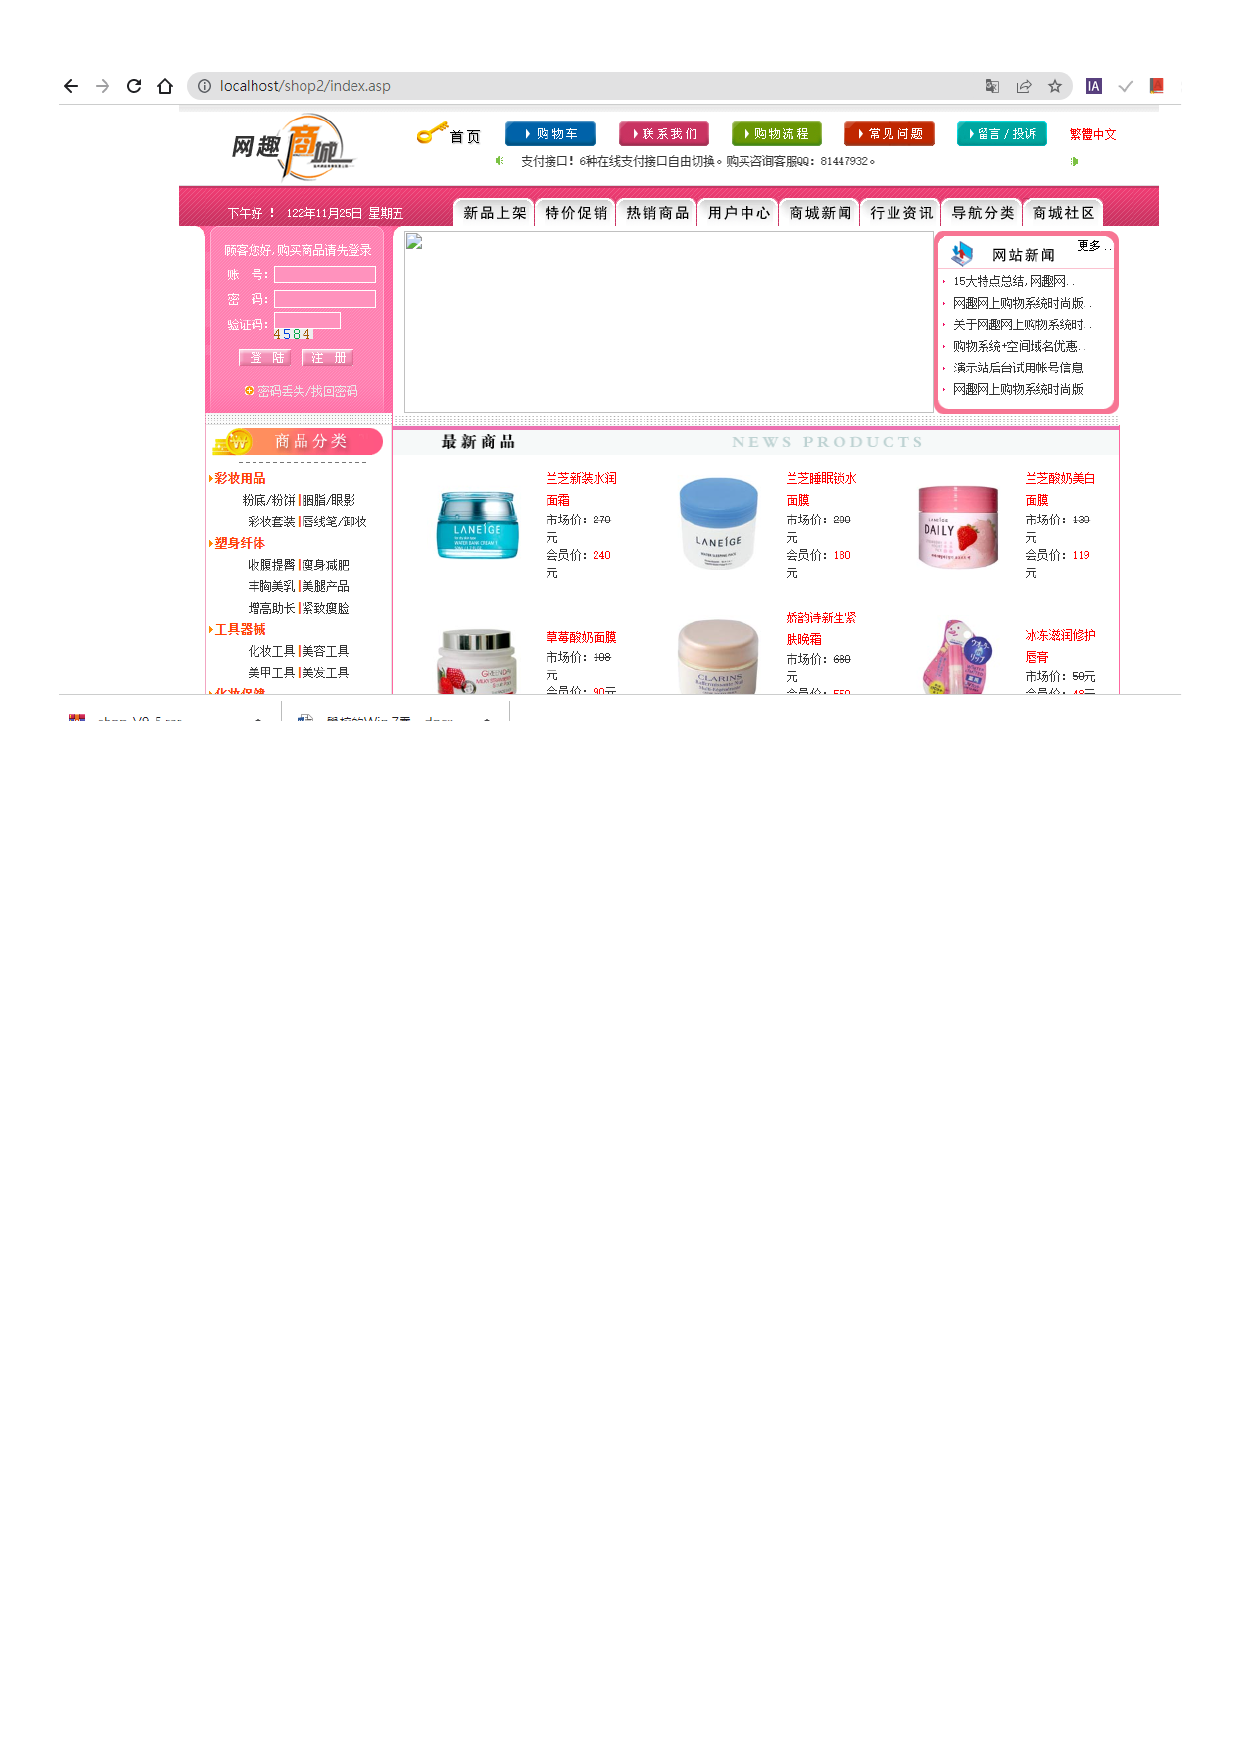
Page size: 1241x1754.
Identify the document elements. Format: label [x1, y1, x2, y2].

picture [59, 70, 1182, 721]
